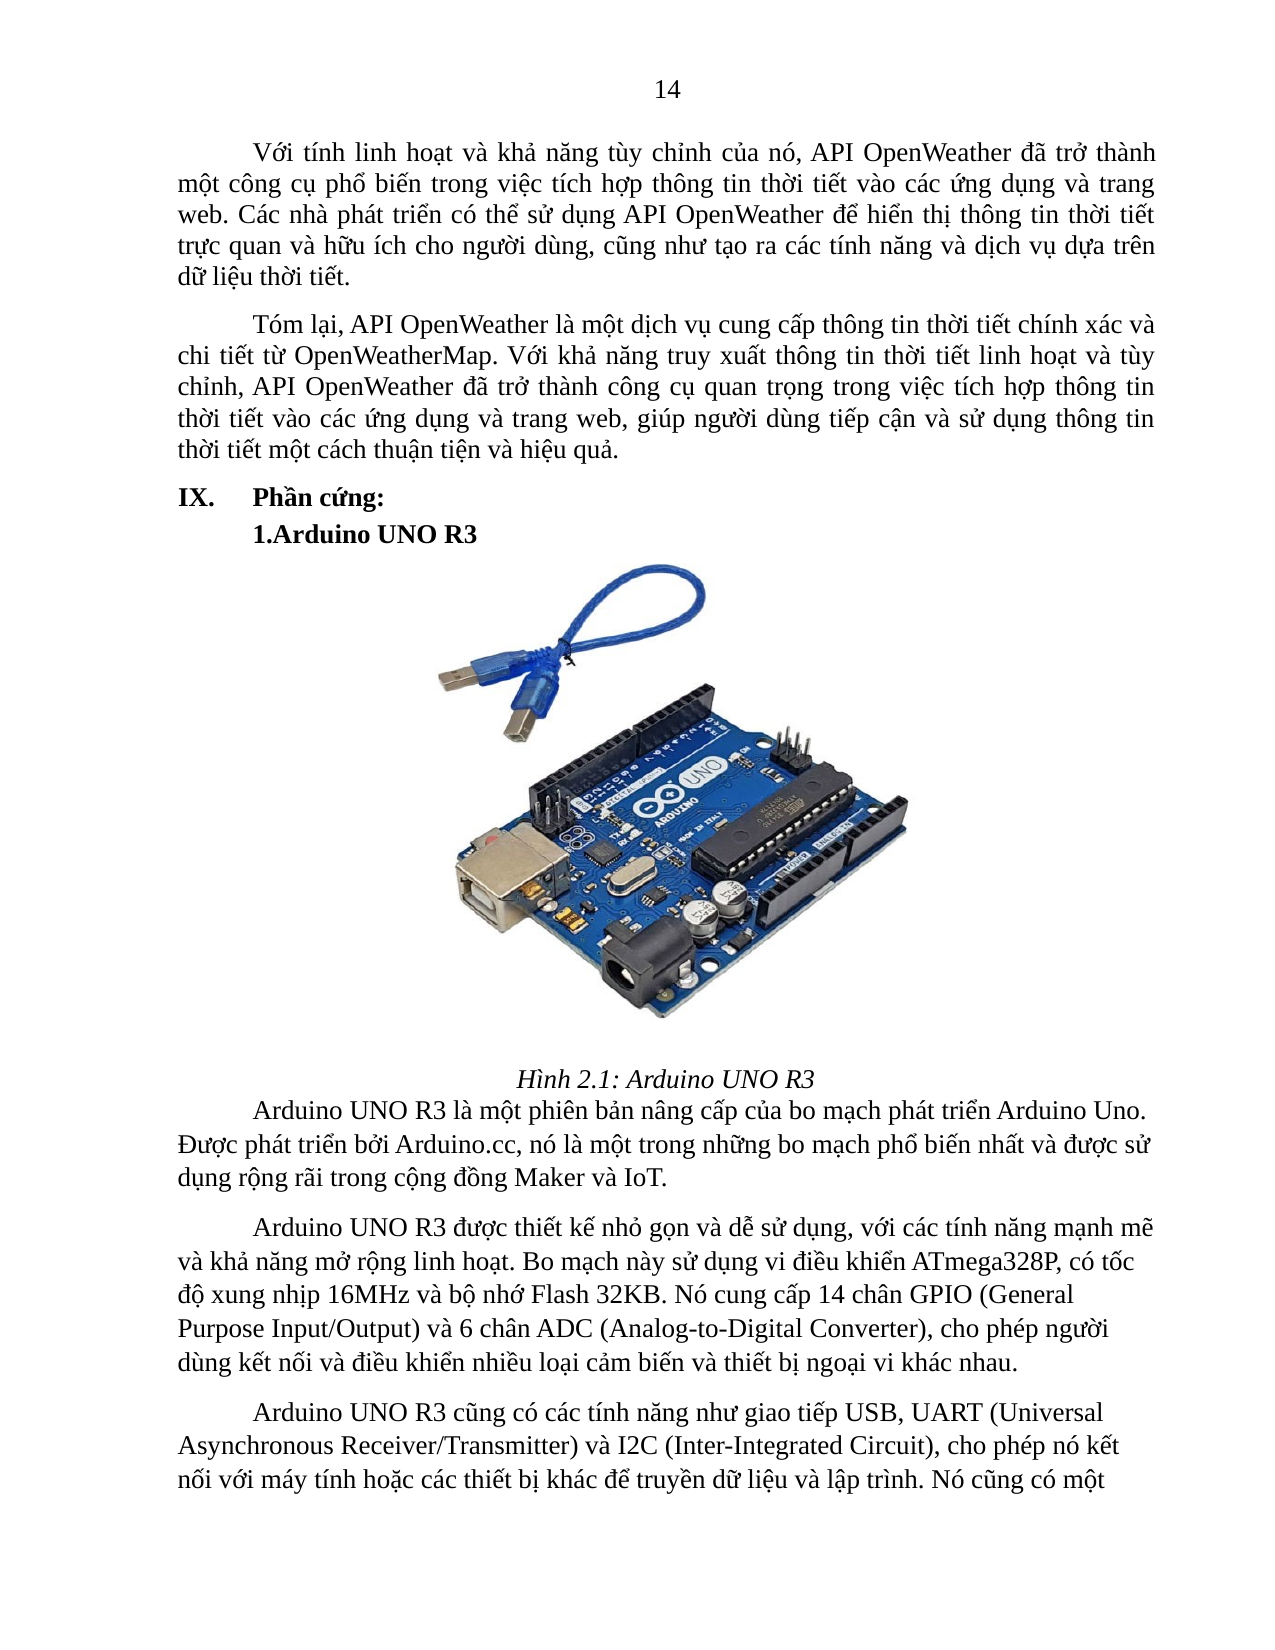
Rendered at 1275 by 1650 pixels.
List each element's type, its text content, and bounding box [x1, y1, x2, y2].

text Với tính linh hoạt và khả năng tùy chỉnh của nó, API OpenWeather đã trở thành một công cụ phổ biến trong việc tích hợp thông tin thời tiết vào các ứng dụng và trang web. Các nhà phát triển có thể sử dụng API OpenWeather để hiển thị thông tin thời tiết trực quan và hữu ích cho người dùng, cũng như tạo ra các tính năng và dịch vụ dựa trên dữ liệu thời tiết. [177, 136, 1157, 292]
subtitle 1.Arduino UNO R3 [252, 518, 1157, 549]
text Tóm lại, API OpenWeather là một dịch vụ cung cấp thông tin thời tiết chính xác và chi tiết từ OpenWeatherMap. Với khả năng truy xuất thông tin thời tiết linh hoạt và tùy chỉnh, API OpenWeather đã trở thành công cụ quan trọng trong việc tích hợp thông tin thời tiết vào các ứng dụng và trang web, giúp người dùng tiếp cận và sử dụng thông tin thời tiết một cách thuận tiện và hiệu quả. [177, 308, 1157, 464]
text Arduino UNO R3 là một phiên bản nâng cấp của bo mạch phát triển Arduino Uno. Được phát triển bởi Arduino.cc, nó là một trong những bo mạch phổ biến nhất và được sử dụng rộng rãi trong cộng đồng Maker và IoT. [177, 1094, 1157, 1192]
subtitle Phần cứng: [215, 481, 1157, 512]
subtitle Hình 2.1: Arduino UNO R3 [177, 1063, 1157, 1094]
text Arduino UNO R3 được thiết kế nhỏ gọn và dễ sử dụng, với các tính năng mạnh mẽ và khả năng mở rộng linh hoạt. Bo mạch này sử dụng vi điều khiển ATmega328P, có tốc độ xung nhịp 16MHz và bộ nhớ Flash 32KB. Nó cung cấp 14 chân GPIO (General Purpose Input/Output) và 6 chân ADC (Analog-to-Digital Converter), cho phép người dùng kết nối và điều khiển nhiều loại cảm biến và thiết bị ngoại vi khác nhau. [177, 1212, 1157, 1377]
picture [390, 549, 944, 1047]
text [177, 1396, 1157, 1494]
